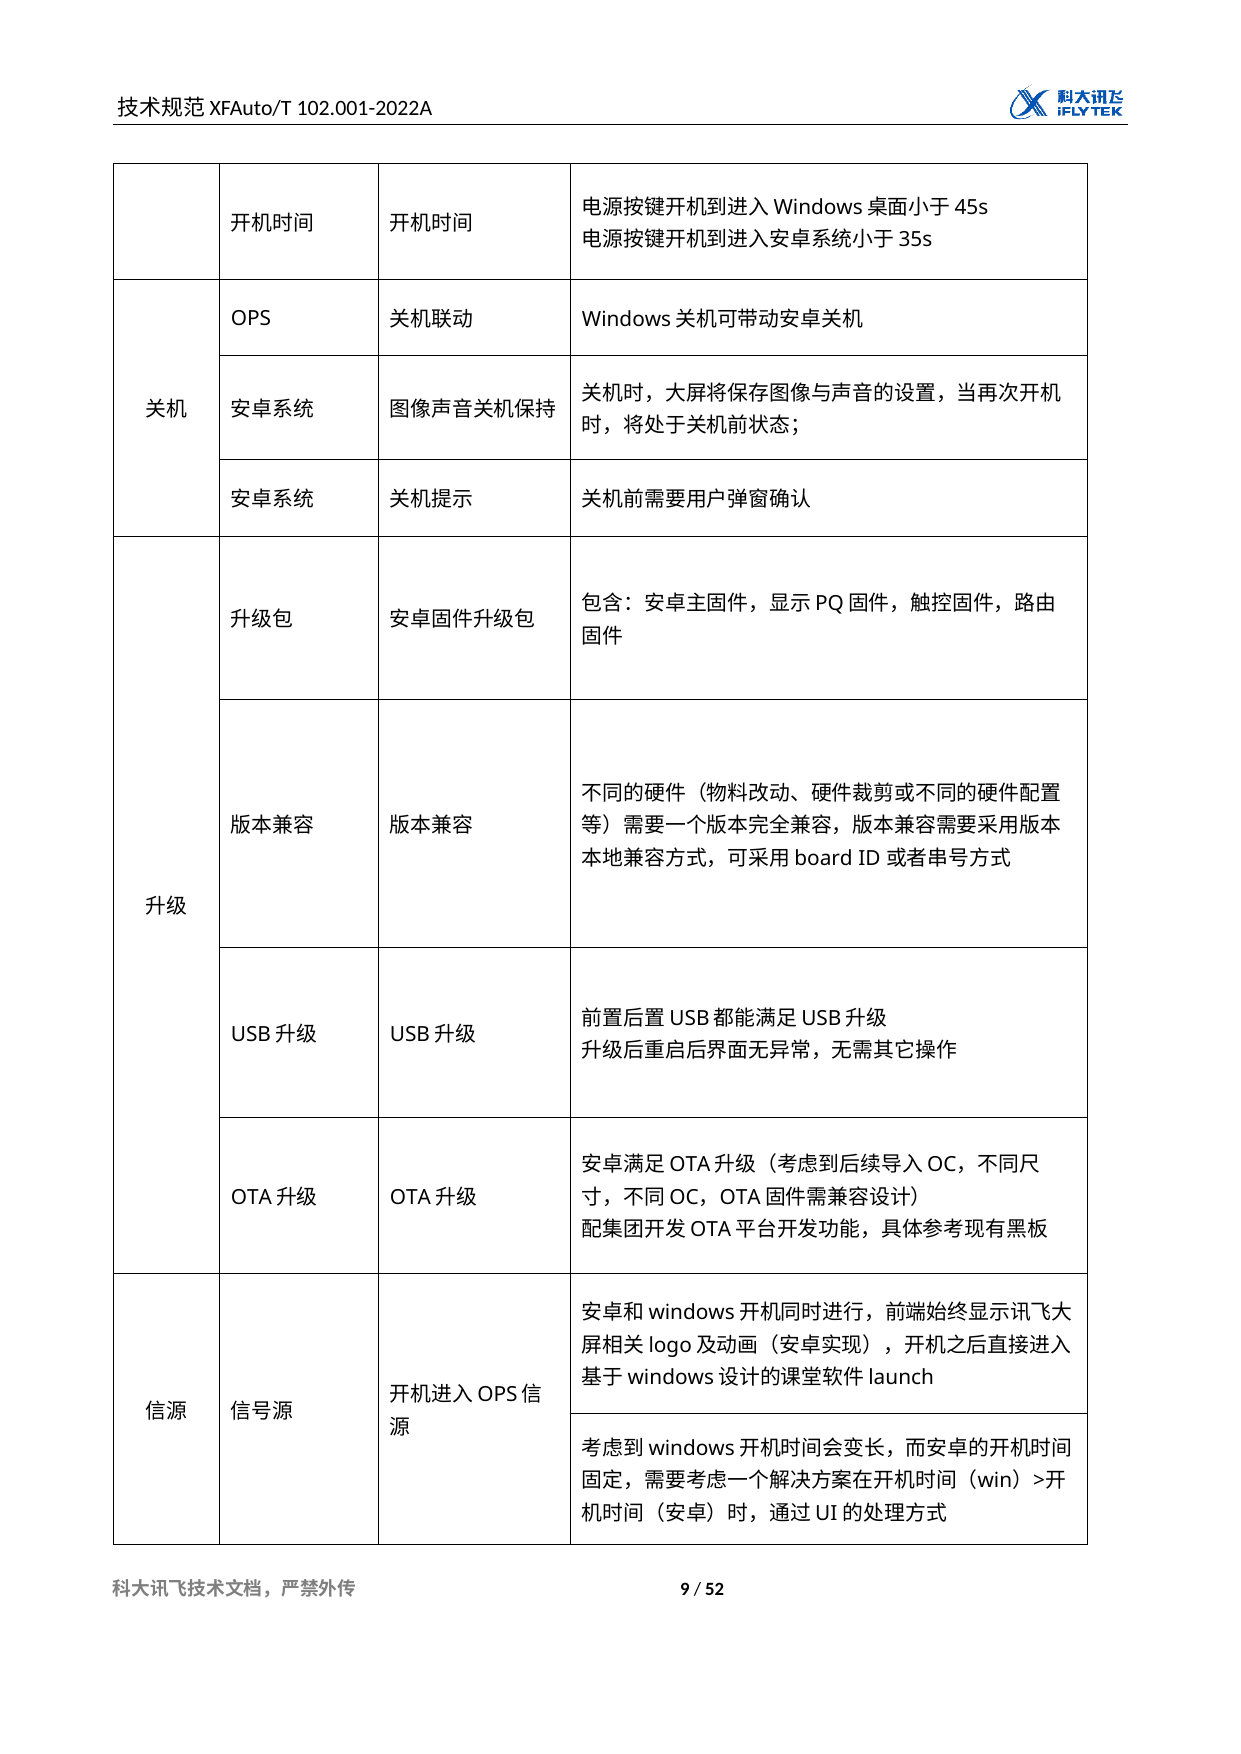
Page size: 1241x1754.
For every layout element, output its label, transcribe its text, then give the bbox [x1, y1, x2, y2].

table_cell USB升级 [379, 948, 570, 1117]
table_cell OTA升级 [379, 1118, 570, 1273]
table_cell 开机进入OPS信源 [379, 1274, 570, 1544]
table_cell 安卓和windows开机同时进行，前端始终显示讯飞大屏相关logo及动画（安卓实现），开机之后直接进入基于windows设计的课堂软件launch [571, 1274, 1087, 1413]
table_cell 前置后置USB都能满足USB升级 升级后重启后界面无异常，无需其它操作 [571, 948, 1087, 1117]
table_cell 不同的硬件（物料改动、硬件裁剪或不同的硬件配置等）需要一个版本完全兼容，版本兼容需要采用版本本地兼容方式，可采用board ID 或者串号方式 [571, 700, 1087, 947]
table_cell 版本兼容 [220, 700, 378, 947]
picture [1005, 82, 1128, 124]
table_cell 安卓满足OTA升级（考虑到后续导入OC，不同尺寸，不同OC，OTA固件需兼容设计） 配集团开发OTA平台开发功能，具体参考现有黑板 [571, 1118, 1087, 1273]
table_cell OPS [220, 280, 378, 355]
table_cell 开机时间 [379, 164, 570, 279]
table_cell 考虑到windows开机时间会变长，而安卓的开机时间固定，需要考虑一个解决方案在开机时间（win）>开机时间（安卓）时，通过UI 的处理方式 [571, 1414, 1087, 1544]
table_cell 图像声音关机保持 [379, 356, 570, 459]
table_cell OTA升级 [220, 1118, 378, 1273]
table_cell Windows关机可带动安卓关机 [571, 280, 1087, 355]
table_cell 安卓系统 [220, 460, 378, 536]
table_cell 电源按键开机到进入Windows桌面小于45s 电源按键开机到进入安卓系统小于35s [571, 164, 1087, 279]
table_cell 关机时，大屏将保存图像与声音的设置，当再次开机时，将处于关机前状态； [571, 356, 1087, 459]
table_cell 升级 [114, 537, 219, 1273]
table_cell 关机前需要用户弹窗确认 [571, 460, 1087, 536]
table_cell 关机提示 [379, 460, 570, 536]
table_cell 安卓固件升级包 [379, 537, 570, 699]
table_cell 包含：安卓主固件，显示PQ固件，触控固件，路由固件 [571, 537, 1087, 699]
table_cell 安卓系统 [220, 356, 378, 459]
table_cell 开机时间 [220, 164, 378, 279]
table_cell 版本兼容 [379, 700, 570, 947]
table_cell 信号源 [220, 1274, 378, 1544]
table_cell 信源 [114, 1274, 219, 1544]
table_cell USB升级 [220, 948, 378, 1117]
table_cell 关机联动 [379, 280, 570, 355]
table_cell 升级包 [220, 537, 378, 699]
table_cell 关机 [114, 280, 219, 536]
